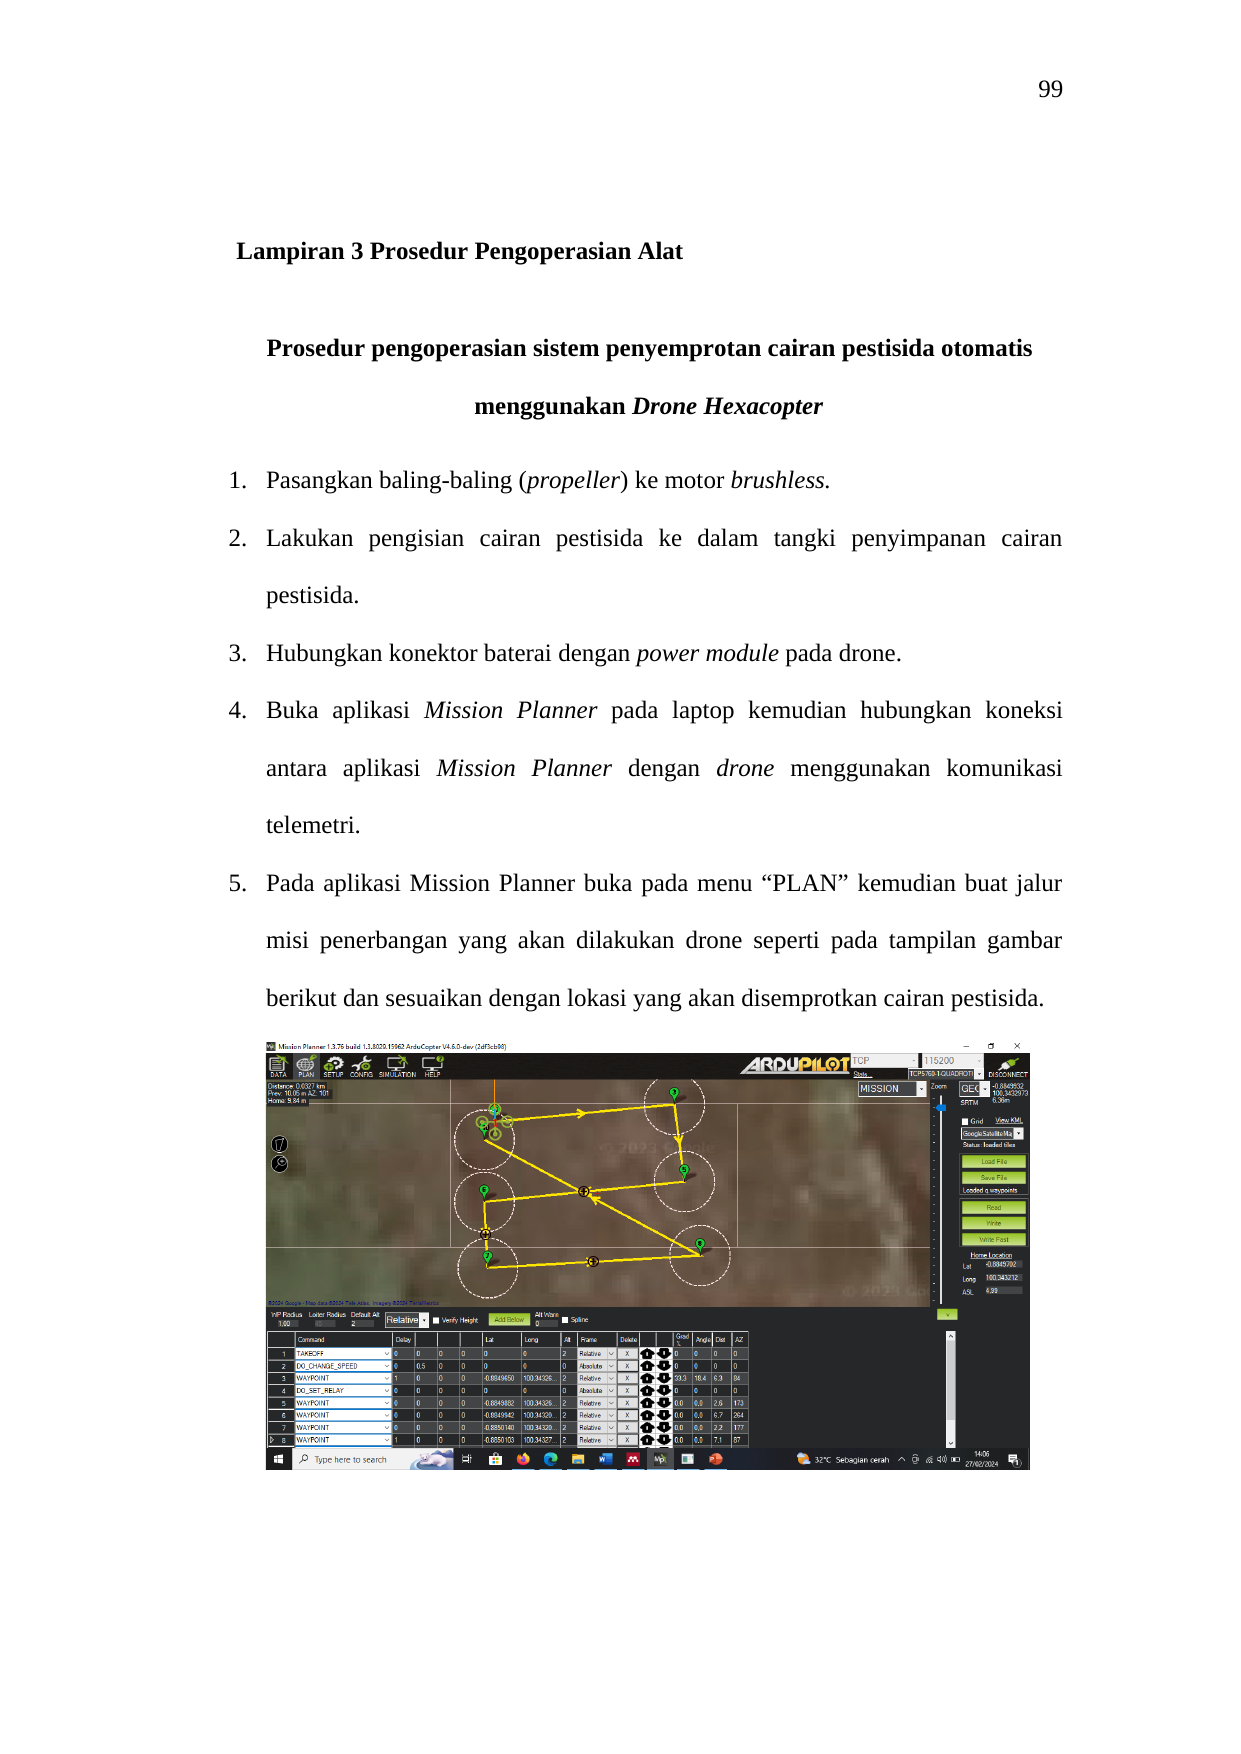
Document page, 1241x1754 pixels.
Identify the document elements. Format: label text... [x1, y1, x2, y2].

text Prosedur pengoperasian sistem penyemprotan cairan pestisida otomatis menggunakan Drone Hexacopter [236, 333, 1063, 420]
list Pada aplikasi Mission Planner buka pada menu “PLAN” kemudian buat jalur misi penerbangan yang akan dilakukan drone seperti pada tampilan gambar berikut dan sesuaikan dengan lokasi yang akan disemprotkan cairan pestisida. [228, 868, 1063, 1011]
list Hubungkan konektor baterai dengan power module pada drone. [228, 638, 1063, 666]
list Lakukan pengisian cairan pestisida ke dalam tangki penyimpanan cairan pestisida. [228, 523, 1063, 609]
text Lampiran 3 Prosedur Pengoperasian Alat [236, 236, 1063, 265]
list Buka aplikasi Mission Planner pada laptop kemudian hubungkan koneksi antara aplikasi Mission Planner dengan drone menggunakan komunikasi telemetri. [228, 695, 1063, 839]
list Pasangkan baling-baling (propeller) ke motor brushless. [228, 465, 1063, 494]
picture [265, 1040, 1030, 1470]
